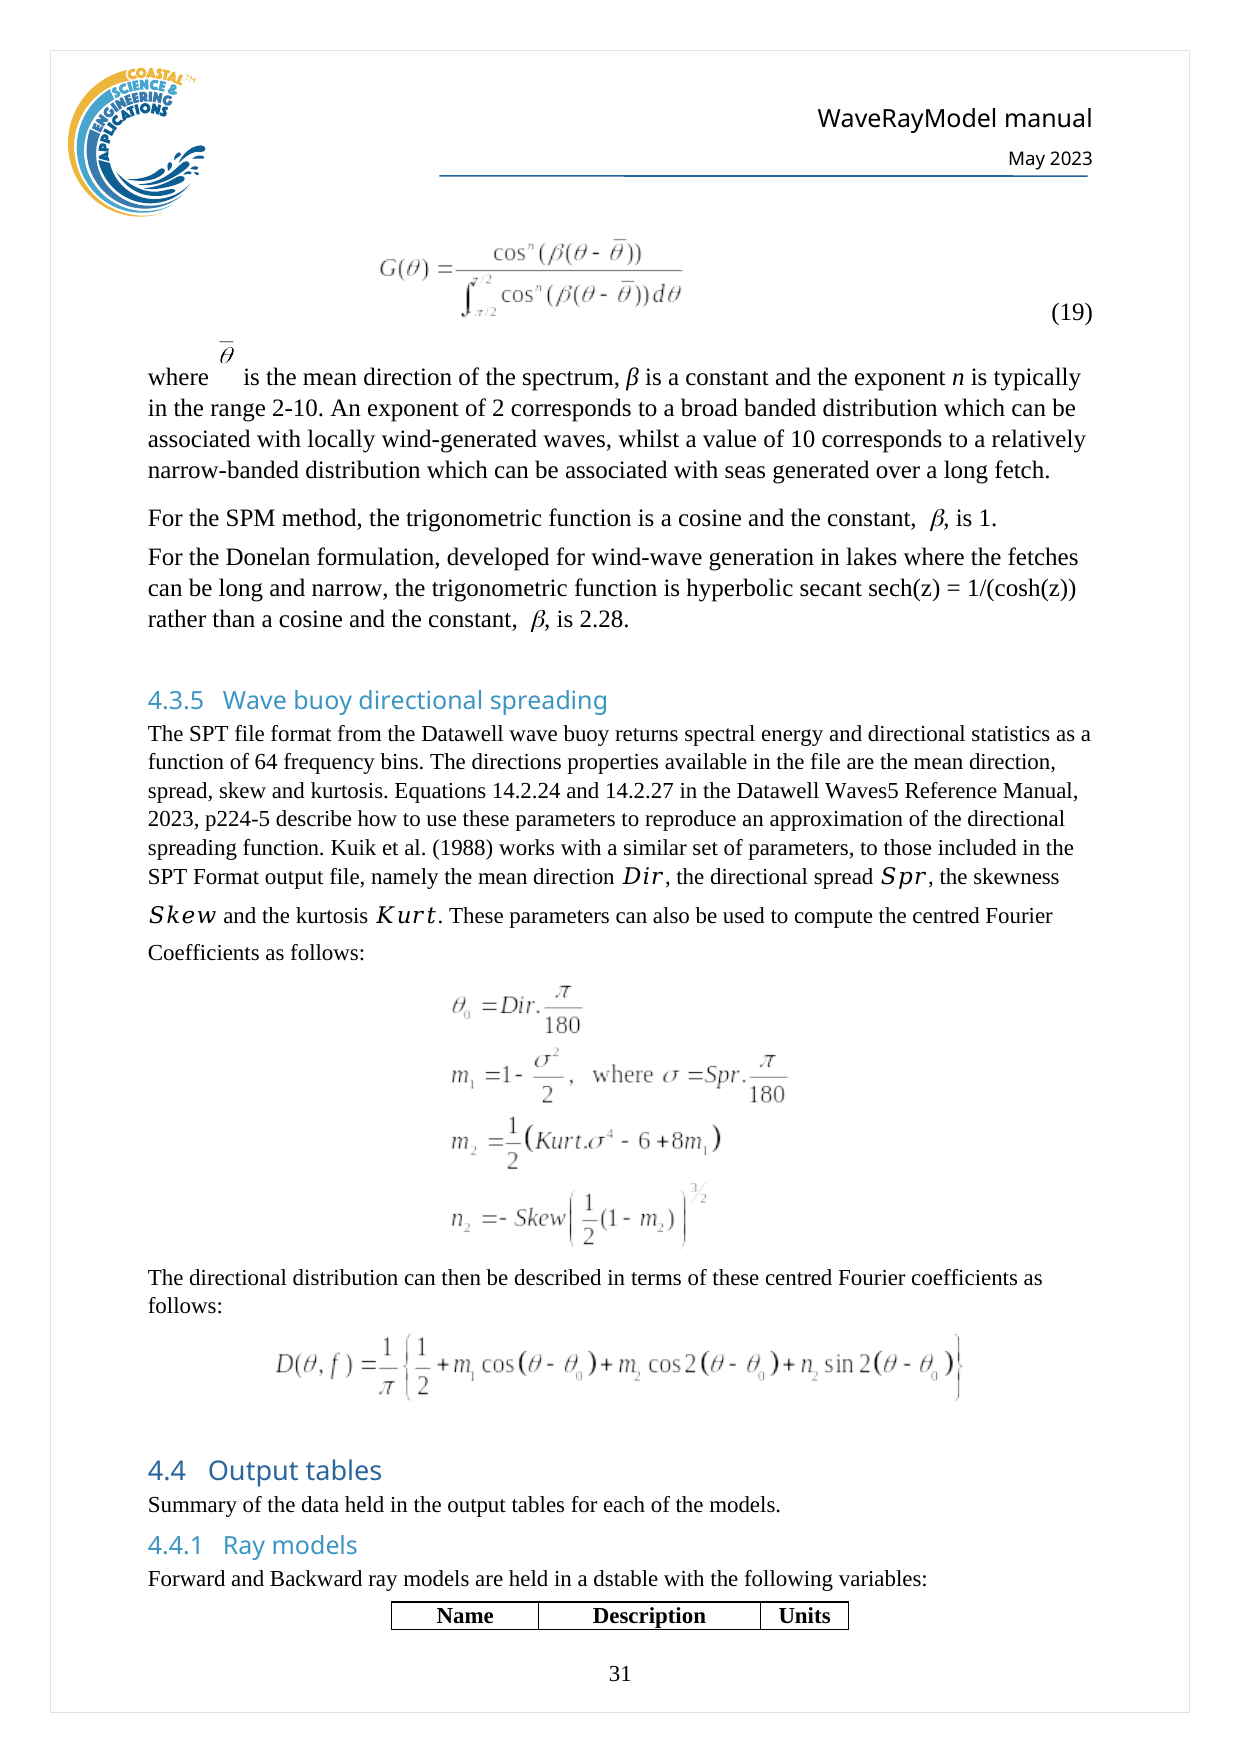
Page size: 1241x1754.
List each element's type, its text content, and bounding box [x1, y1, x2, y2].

text The SPT file format from the Datawell wave buoy returns spectral energy and directional statistics as a function of 64 frequency bins. The directions properties available in the file are the mean direction, spread, skew and kurtosis. Equations 14.2.24 and 14.2.27 in the Datawell Waves5 Reference Manual, 2023, p224-5 describe how to use these parameters to reproduce an approximation of the directional spreading function. Kuik et al. (1988) works with a similar set of parameters, to those included in the SPT Format output file, namely the mean direction 𝐷𝑖𝑟, the directional spread 𝑆𝑝𝑟, the skewness [148, 720, 1093, 890]
text where is the mean direction of the spectrum, β is a constant and the exponent n is typically in the range 2-10. An exponent of 2 corresponds to a broad banded distribution which can be associated with locally wind-generated waves, whilst a value of 10 corresponds to a relatively narrow-banded distribution which can be associated with seas generated over a long fetch. [148, 336, 1093, 484]
text 𝑆𝑘𝑒𝑤 and the kurtosis 𝐾𝑢𝑟𝑡. These parameters can also be used to compute the centred Fourier [148, 900, 1093, 928]
subtitle Wave buoy directional spreading [148, 683, 1093, 717]
table_header Units [761, 1603, 848, 1629]
table_header Name [392, 1603, 538, 1629]
text (19) [148, 234, 1093, 326]
subtitle Output tables [148, 1451, 1093, 1488]
text For the Donelan formulation, developed for wind-wave generation in lakes where the fetches can be long and narrow, the trigonometric function is hyperbolic secant sech(z) = 1/(cosh(z)) rather than a cosine and the constant, b, is 2.28. [148, 542, 1093, 633]
subtitle Ray models [148, 1528, 1093, 1562]
text For the SPM method, the trigonometric function is a cosine and the constant, b, is 1. [148, 503, 1093, 532]
text The directional distribution can then be described in terms of these centred Fourier coefficients as follows: [148, 1264, 1093, 1319]
text Forward and Backward ray models are held in a dstable with the following variables: [148, 1564, 1093, 1591]
text Coefficients as follows: [148, 938, 1093, 965]
text Summary of the data held in the output tables for each of the models. [148, 1491, 1093, 1517]
table_header Description [539, 1603, 760, 1629]
